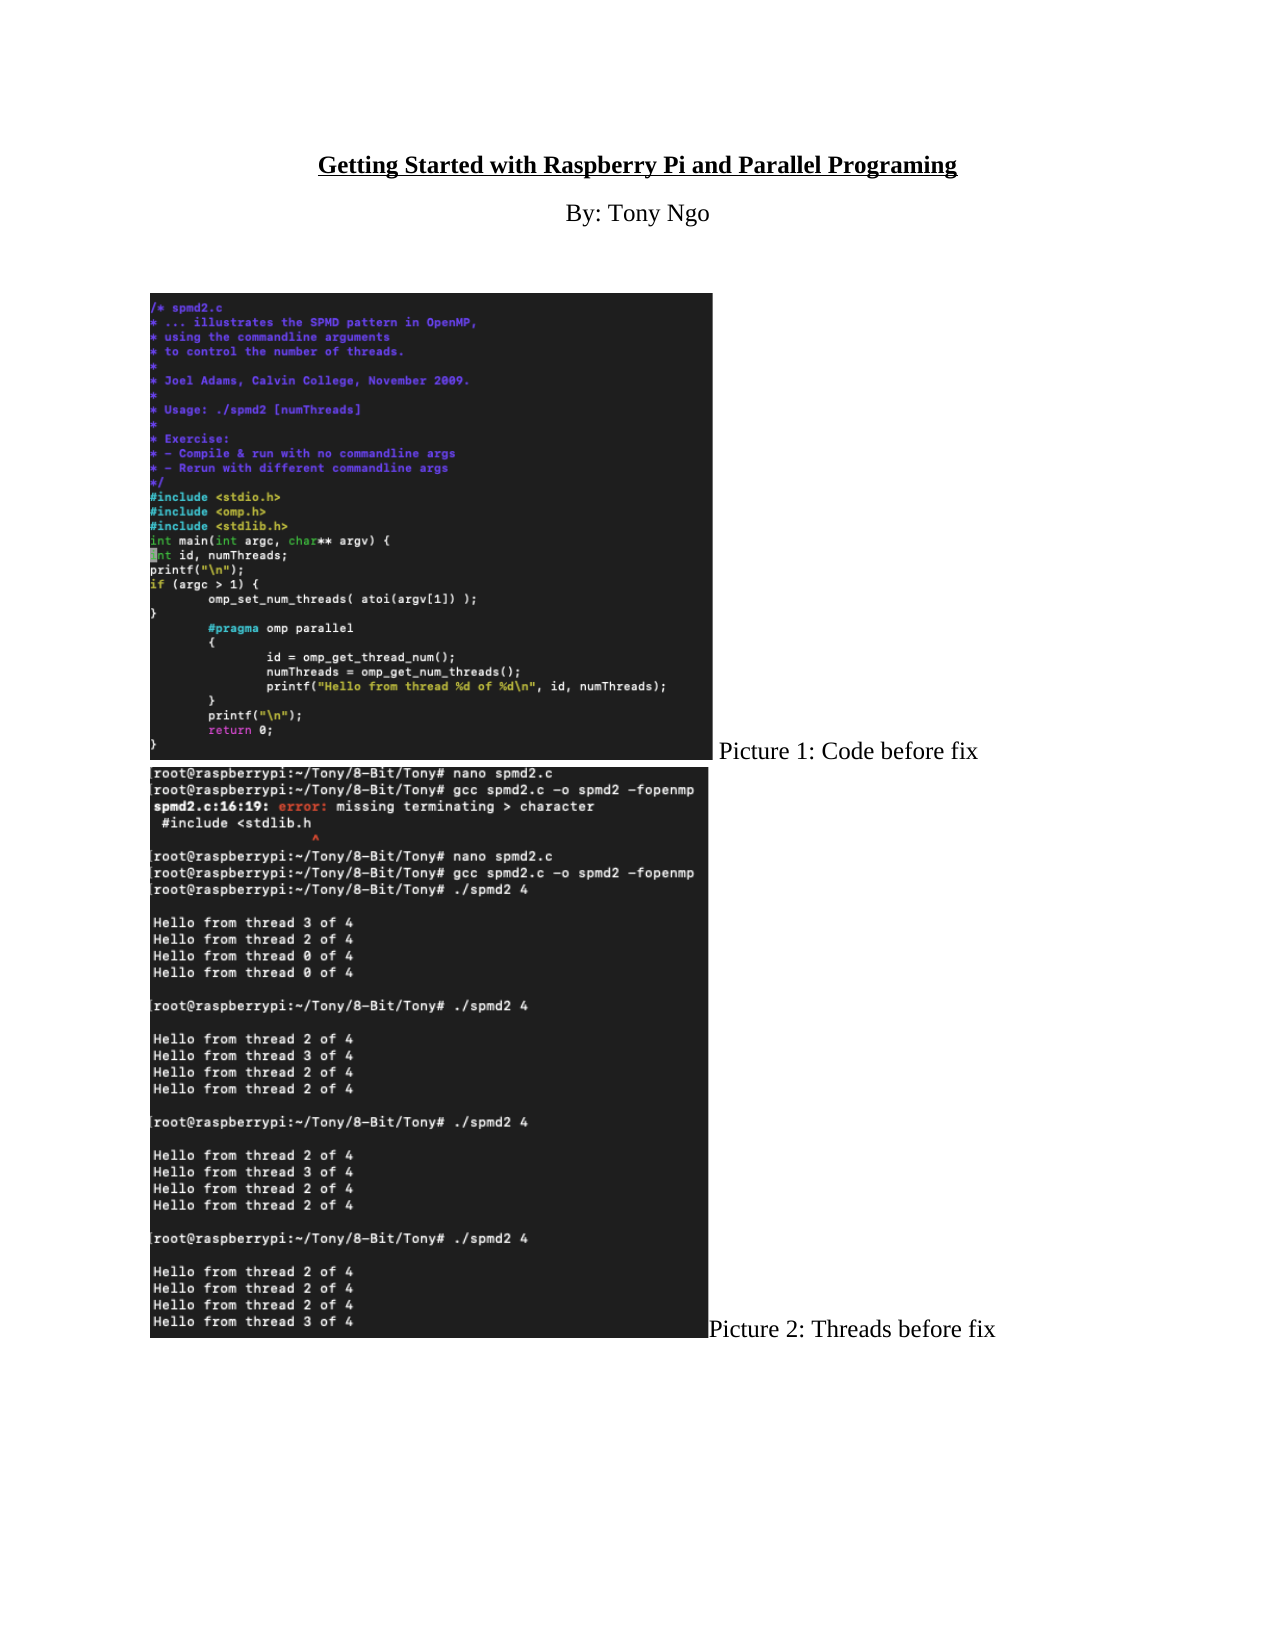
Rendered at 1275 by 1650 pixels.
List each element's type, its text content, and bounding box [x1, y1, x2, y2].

picture [150, 293, 713, 760]
picture [150, 767, 709, 1338]
text By: Tony Ngo [150, 198, 1125, 226]
text Getting Started with Raspberry Pi and Parallel Programing [150, 150, 1125, 179]
